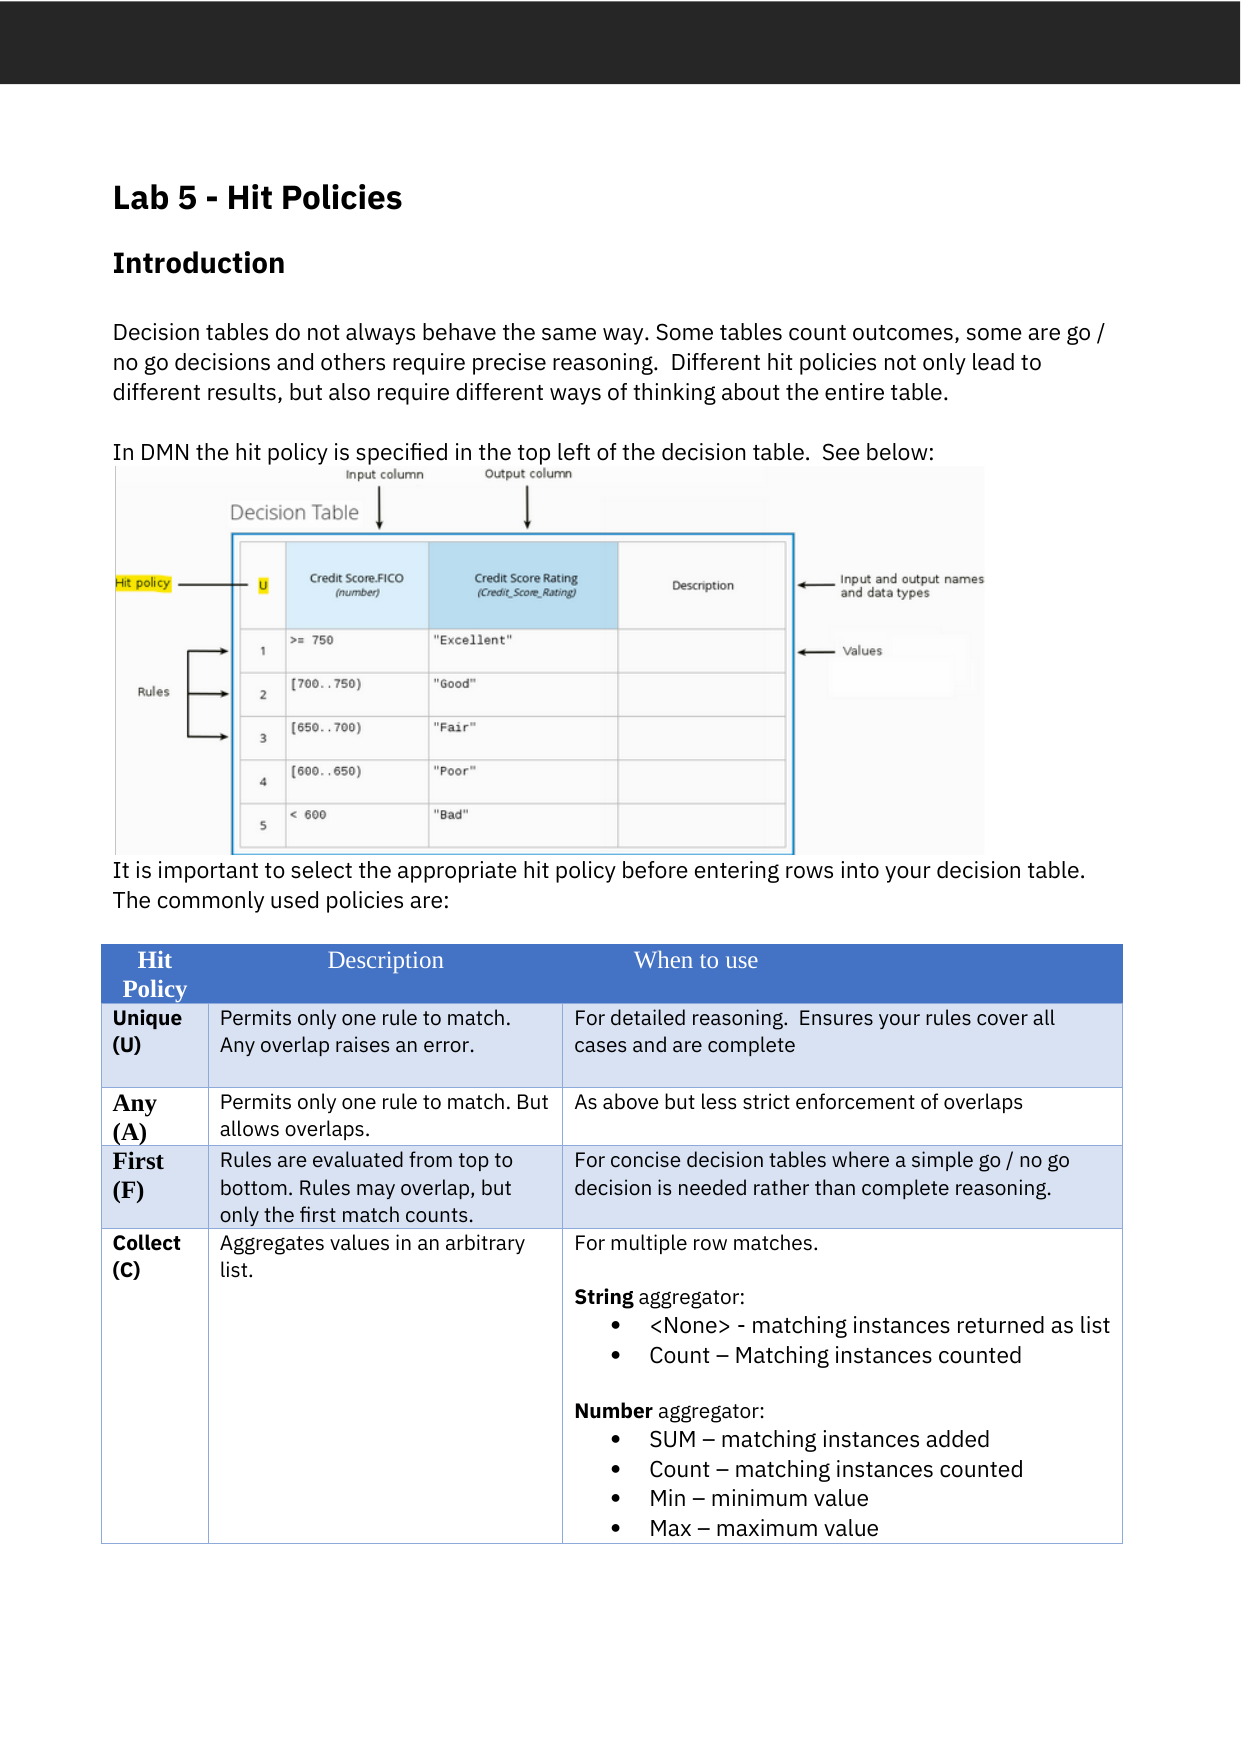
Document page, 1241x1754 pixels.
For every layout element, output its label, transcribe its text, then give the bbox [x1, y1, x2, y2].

subtitle Lab 5 - Hit Policies [112, 175, 1128, 218]
table_cell First (F) [102, 1146, 208, 1228]
text In DMN the hit policy is specified in the top left of the decision table. See below: [112, 436, 1128, 466]
table_cell Collect (C) [102, 1229, 208, 1543]
picture [112, 466, 991, 855]
table_cell For multiple row matches. String aggregator: <None> - matching instances returned as list Count – Matching instances counted Number aggregator: SUM – matching instances added Count – matching instances counted Min – minimum value Max – maximum value [563, 1229, 1122, 1543]
text Decision tables do not always behave the same way. Some tables count outcomes, some are go / no go decisions and others require precise reasoning. Different hit policies not only lead to different results, but also require different ways of thinking about the entire table. [112, 317, 1128, 407]
table_cell Aggregates values in an arbitrary list. [209, 1229, 562, 1543]
table_cell Any (A) [102, 1088, 208, 1145]
table_cell Permits only one rule to match. But allows overlaps. [209, 1088, 562, 1145]
table_cell As above but less strict enforcement of overlaps [563, 1088, 1122, 1145]
table_header When to use [563, 945, 1122, 1003]
table_header Hit Policy [102, 945, 208, 1003]
table_cell For concise decision tables where a simple go / no go decision is needed rather than complete reasoning. [563, 1146, 1122, 1228]
text It is important to select the appropriate hit policy before entering rows into your decision table. The commonly used policies are: [112, 855, 1128, 914]
table_cell Rules are evaluated from top to bottom. Rules may overlap, but only the first match counts. [209, 1146, 562, 1228]
table_header Description [209, 945, 562, 1003]
table_cell Permits only one rule to match. Any overlap raises an error. [209, 1004, 562, 1087]
subtitle Introduction [112, 243, 1128, 281]
table_cell Unique (U) [102, 1004, 208, 1087]
table_cell For detailed reasoning. Ensures your rules cover all cases and are complete [563, 1004, 1122, 1087]
